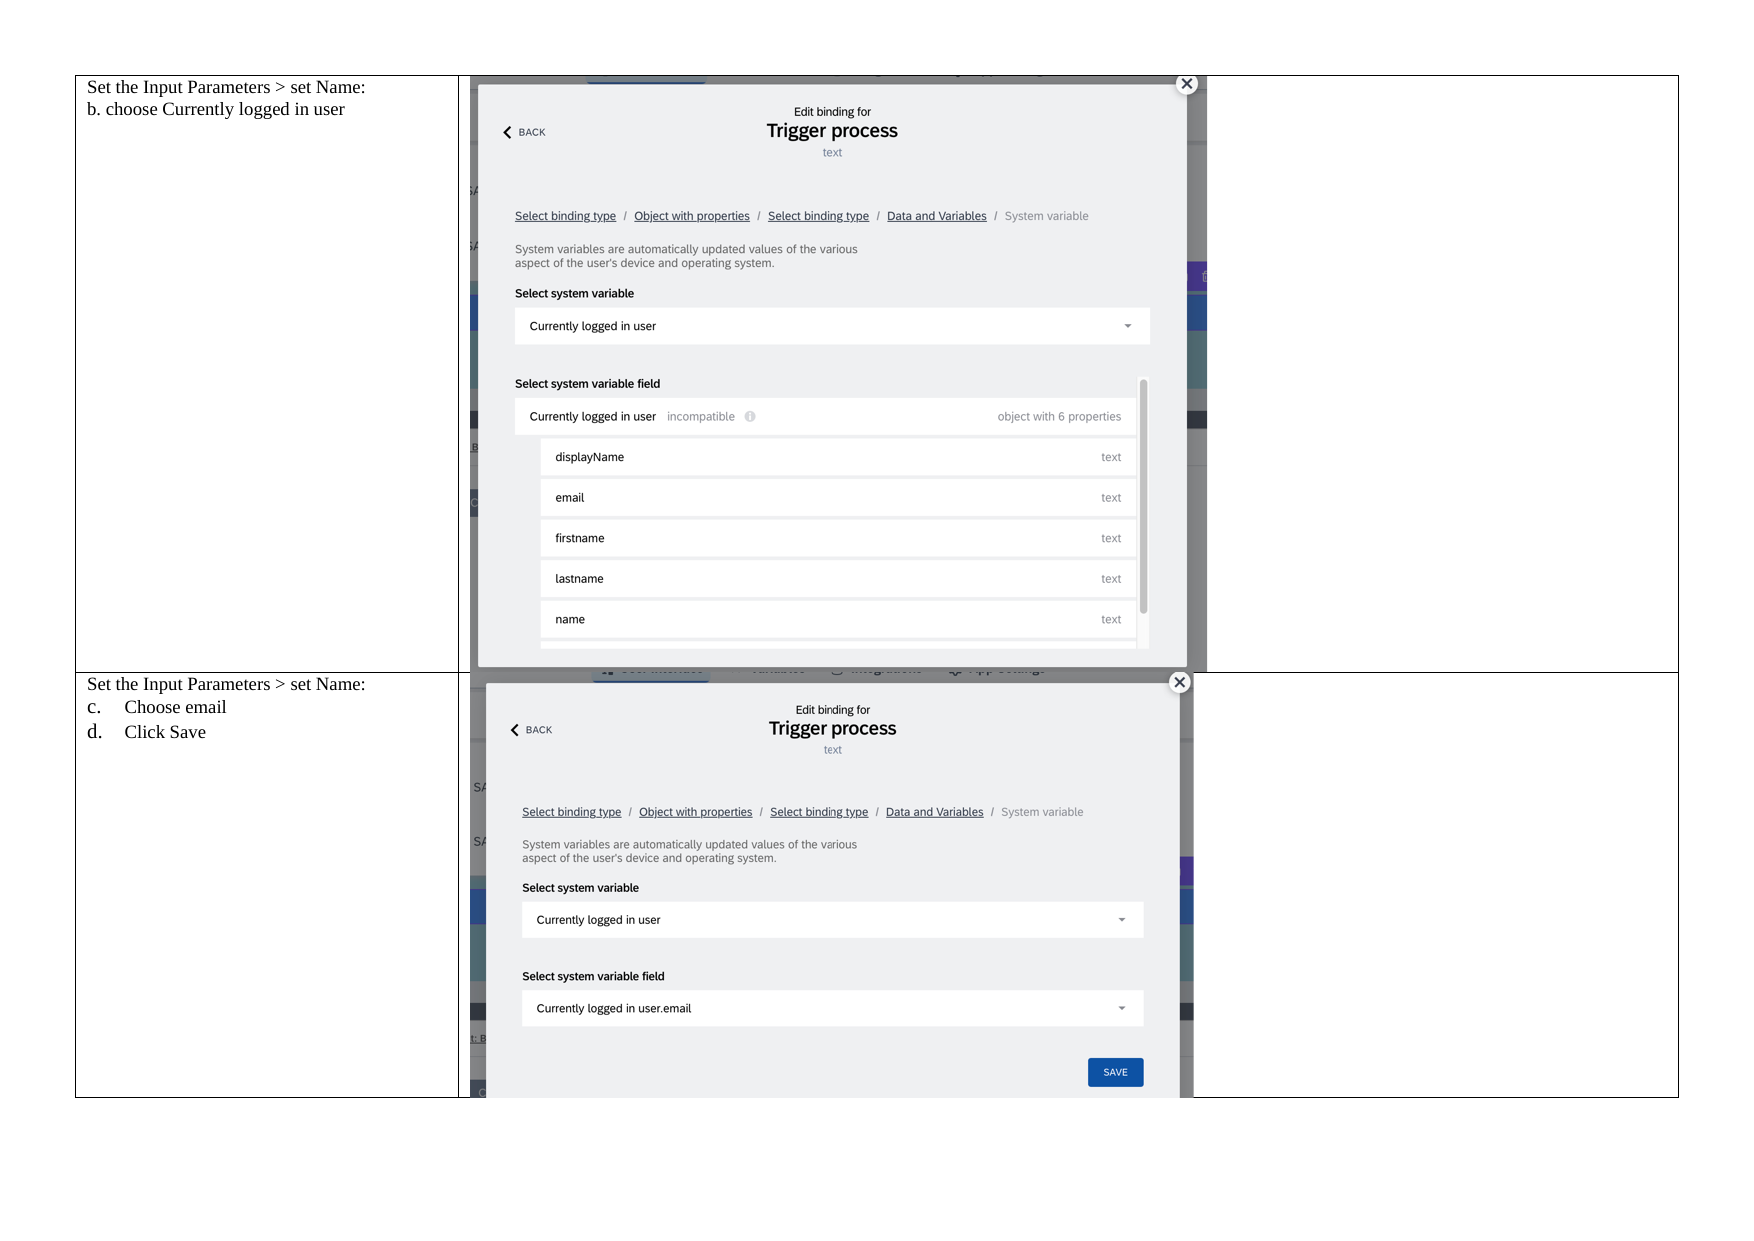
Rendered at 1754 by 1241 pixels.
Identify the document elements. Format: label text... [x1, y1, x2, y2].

picture [470, 76, 1208, 1098]
table_cell Set the Input Parameters > set Name: Choose email Click Save [76, 673, 458, 1097]
table_cell Set the Input Parameters > set Name: b. choose Currently logged in user [76, 76, 458, 672]
table_cell [459, 673, 470, 1097]
table_cell [1194, 673, 1678, 1097]
table_cell [459, 76, 470, 672]
table_cell [1208, 76, 1678, 672]
